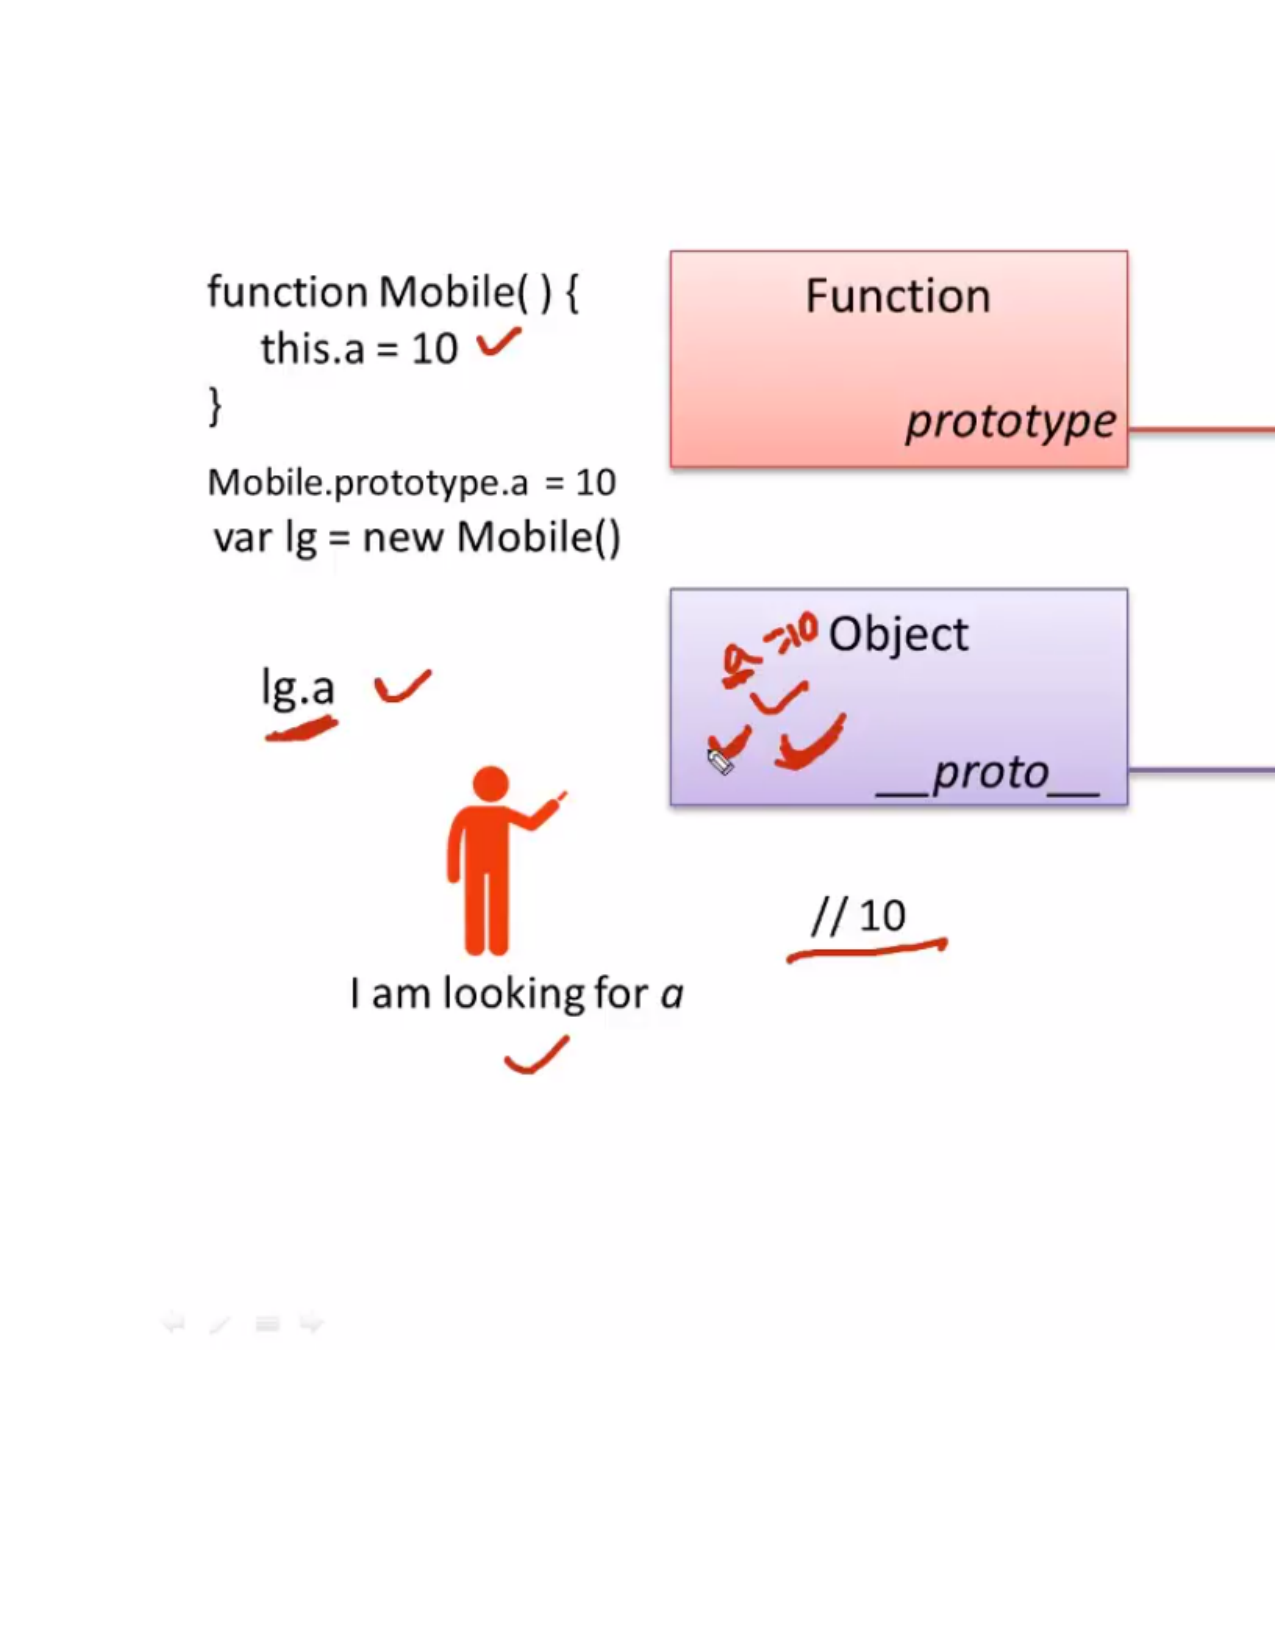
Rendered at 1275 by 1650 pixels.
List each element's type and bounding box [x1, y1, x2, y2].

picture [150, 150, 1275, 1350]
